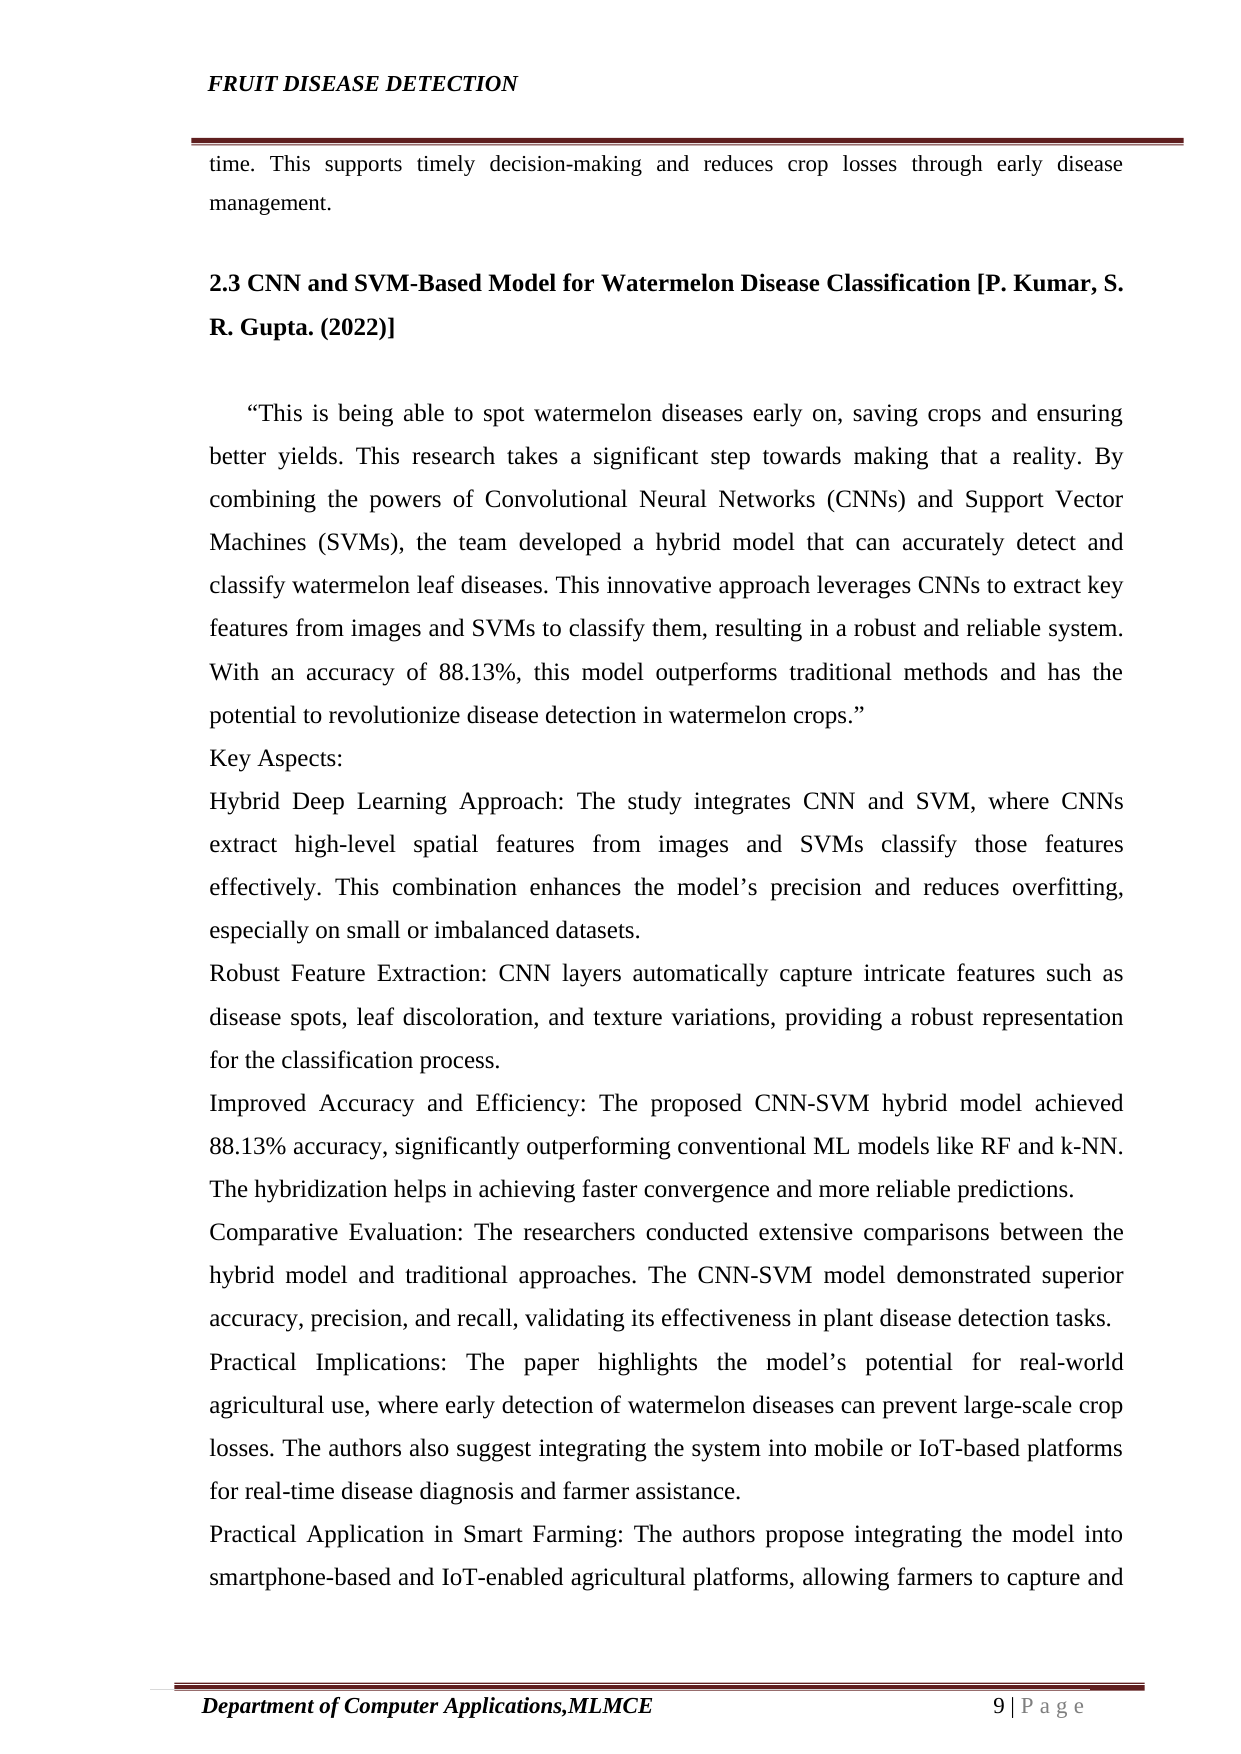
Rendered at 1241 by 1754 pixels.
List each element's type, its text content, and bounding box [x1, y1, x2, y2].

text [209, 150, 1124, 216]
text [209, 1519, 1124, 1591]
text Comparative Evaluation: The researchers conducted extensive comparisons between the hybrid model and traditional approaches. The CNN-SVM model demonstrated superior accuracy, precision, and recall, validating its effectiveness in plant disease detection tasks. [209, 1217, 1124, 1332]
text Robust Feature Extraction: CNN layers automatically capture intricate features such as disease spots, leaf discoloration, and texture variations, providing a robust representation for the classification process. [209, 958, 1124, 1073]
text Key Aspects: [209, 743, 1124, 772]
text Hybrid Deep Learning Approach: The study integrates CNN and SVM, where CNNs extract high-level spatial features from images and SVMs classify those features effectively. This combination enhances the model’s precision and reduces overfitting, especially on small or imbalanced datasets. [209, 786, 1124, 944]
text 2.3 CNN and SVM-Based Model for Watermelon Disease Classification [P. Kumar, S. R. Gupta. (2022)] [209, 268, 1124, 340]
text Practical Implications: The paper highlights the model’s potential for real-world agricultural use, where early detection of watermelon diseases can prevent large-scale crop losses. The authors also suggest integrating the system into mobile or IoT-based platforms for real-time disease diagnosis and farmer assistance. [209, 1347, 1124, 1505]
text Improved Accuracy and Efficiency: The proposed CNN-SVM hybrid model achieved 88.13% accuracy, significantly outperforming conventional ML models like RF and k-NN. The hybridization helps in achieving faster convergence and more reliable predictions. [209, 1088, 1124, 1203]
text “This is being able to spot watermelon diseases early on, saving crops and ensuring better yields. This research takes a significant step towards making that a reality. By combining the powers of Convolutional Neural Networks (CNNs) and Support Vector Machines (SVMs), the team developed a hybrid model that can accurately detect and classify watermelon leaf diseases. This innovative approach leverages CNNs to extract key features from images and SVMs to classify them, resulting in a robust and reliable system. With an accuracy of 88.13%, this model outperforms traditional methods and has the potential to revolutionize disease detection in watermelon crops.” [209, 398, 1124, 728]
